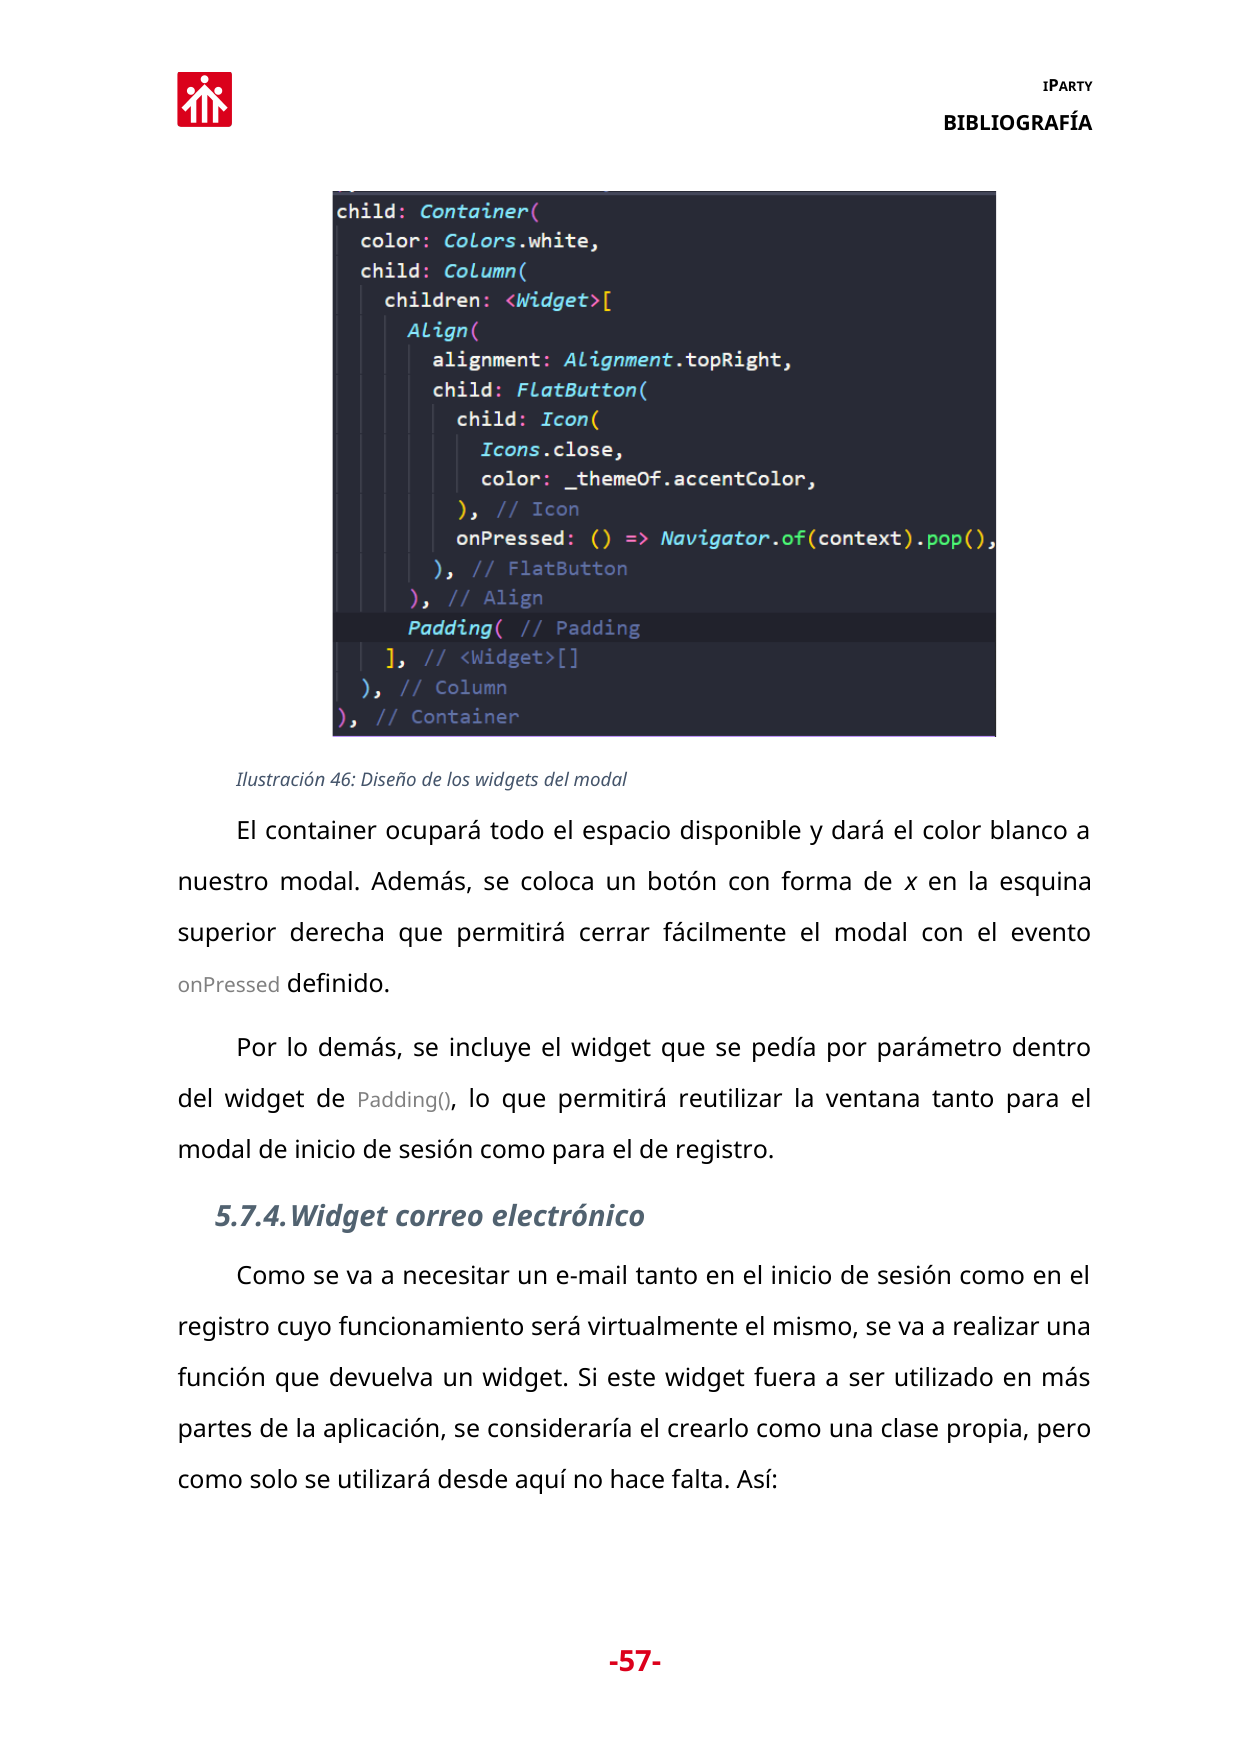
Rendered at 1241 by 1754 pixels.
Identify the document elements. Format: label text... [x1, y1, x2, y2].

text Como se va a necesitar un e-mail tanto en el inicio de sesión como en el registro cuyo funcionamiento será virtualmente el mismo, se va a realizar una función que devuelva un widget. Si este widget fuera a ser utilizado en más partes de la aplicación, se consideraría el crearlo como una clase propia, pero como solo se utilizará desde aquí no hace falta. Así: [177, 1257, 1092, 1496]
text El container ocupará todo el espacio disponible y dará el color blanco a nuestro modal. Además, se coloca un botón con forma de x en la esquina superior derecha que permitirá cerrar fácilmente el modal con el evento onPressed definido. [177, 813, 1092, 1000]
picture [177, 72, 232, 127]
text Por lo demás, se incluye el widget que se pedía por parámetro dentro del widget de Padding(), lo que permitirá reutilizar la ventana tanto para el modal de inicio de sesión como para el de registro. [177, 1029, 1092, 1165]
subtitle Widget correo electrónico [215, 1195, 1092, 1234]
text Ilustración 46: Diseño de los widgets del modal [177, 766, 1092, 792]
picture [332, 191, 997, 737]
